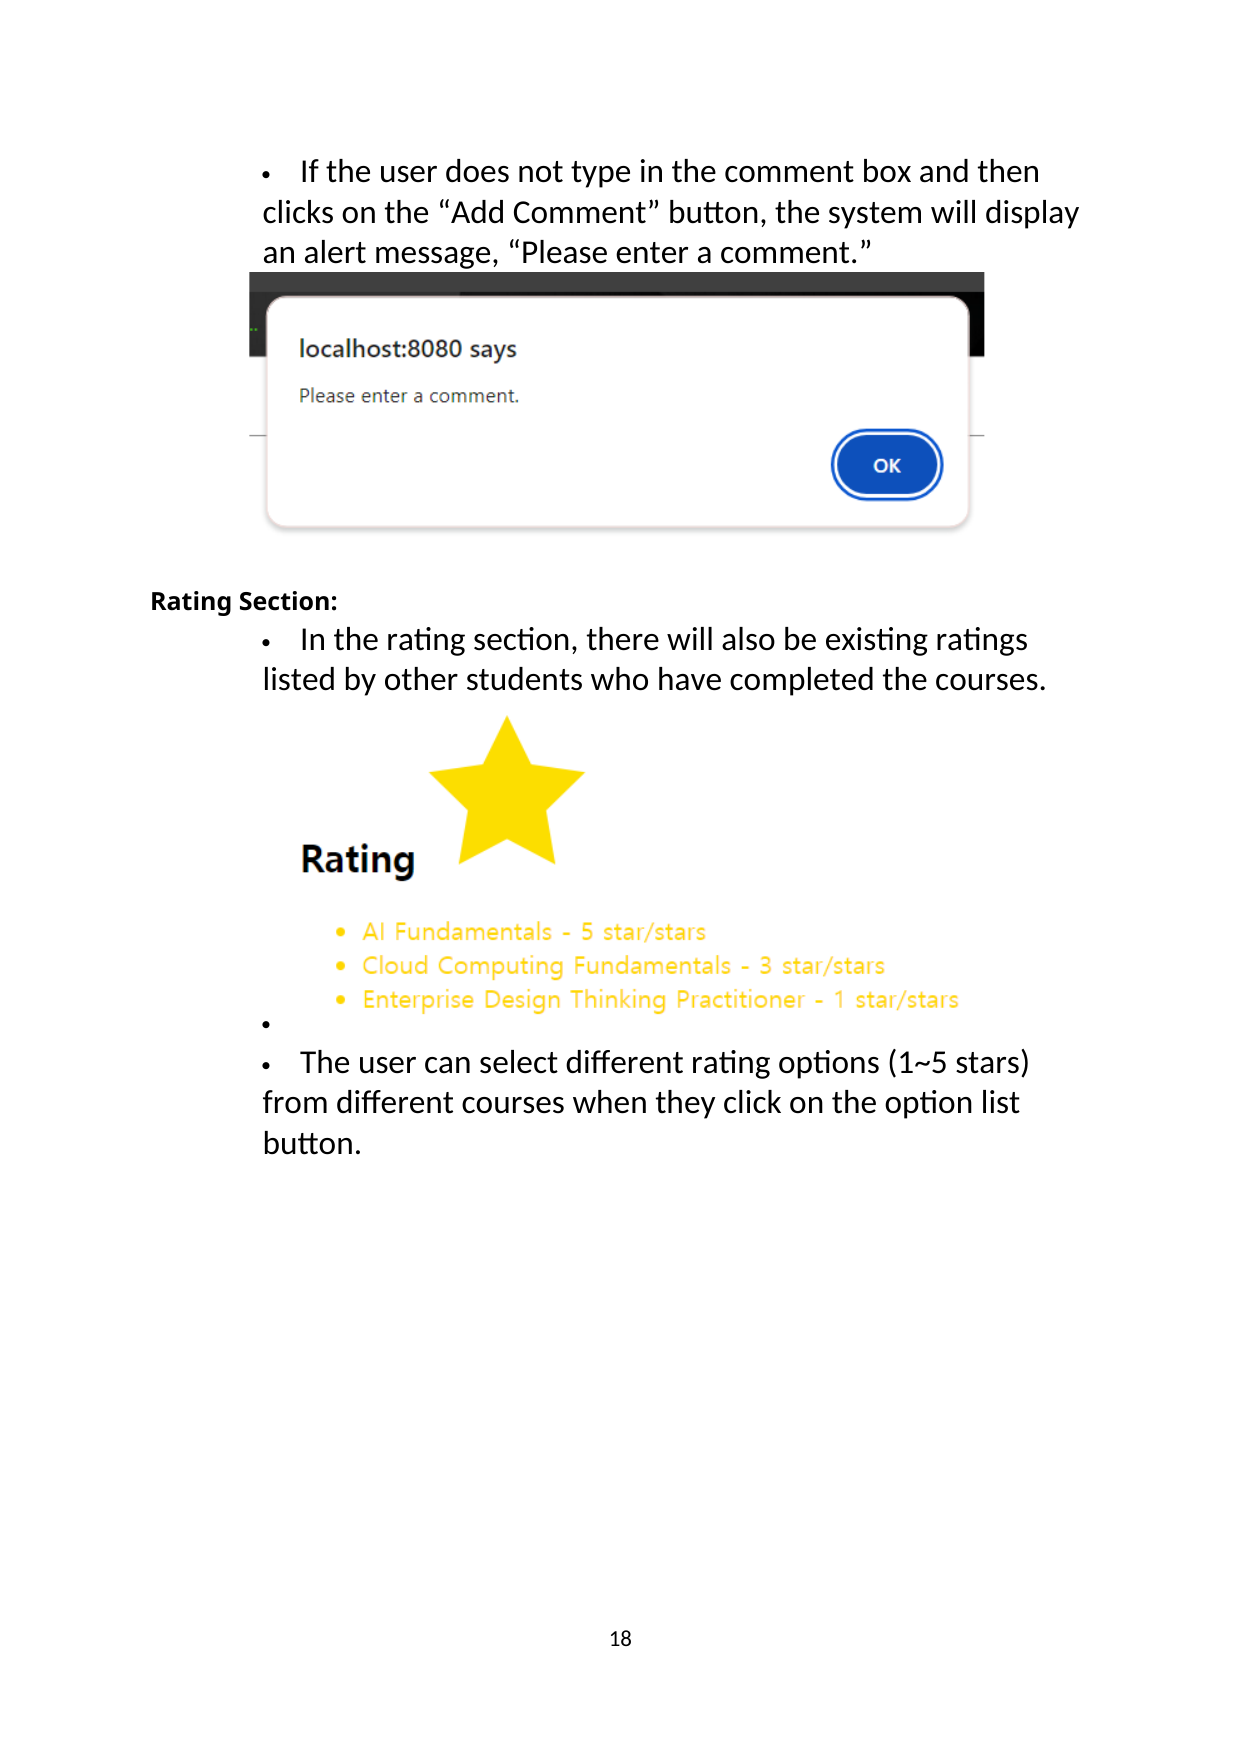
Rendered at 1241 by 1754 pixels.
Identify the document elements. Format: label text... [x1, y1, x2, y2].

text Rating Section: [150, 583, 1090, 618]
list The user can select different rating options (1~5 stars) from different courses when they click on the option list button. [262, 1041, 1090, 1163]
list In the rating section, there will also be existing ratings listed by other students who have completed the courses. [262, 618, 1090, 699]
picture [249, 272, 985, 543]
list If the user does not type in the comment box and then clicks on the “Add Comment” button, the system will display an alert message, “Please enter a comment.” [262, 150, 1090, 272]
picture [300, 699, 1061, 1033]
